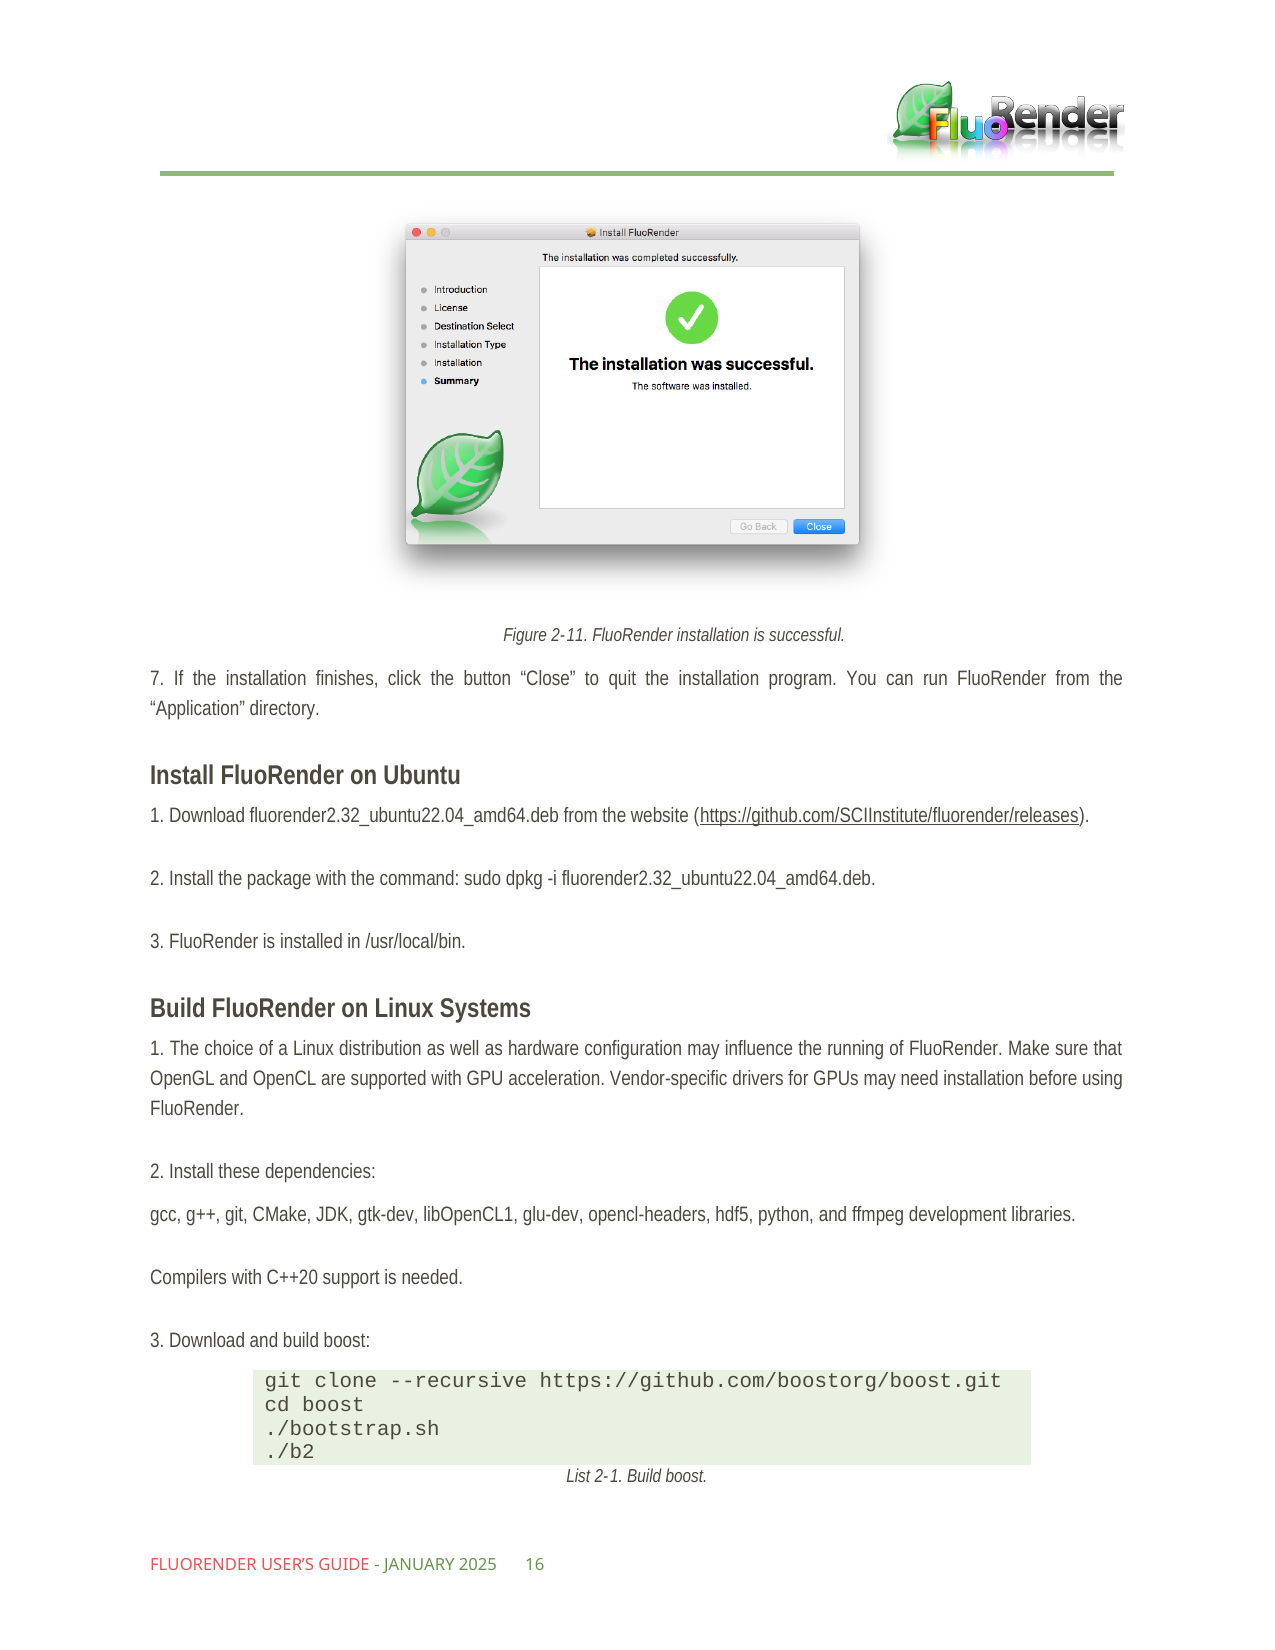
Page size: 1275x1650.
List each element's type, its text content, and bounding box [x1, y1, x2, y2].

text Figure 2-11. FluoRender installation is successful. [225, 624, 1125, 645]
subtitle Build FluoRender on Linux Systems [150, 993, 1125, 1024]
subtitle Install FluoRender on Ubuntu [150, 759, 1125, 790]
table_header git clone --recursive https://github.com/boostorg/boost.git cd boost ./bootstrap.sh ./b2 [253, 1370, 1031, 1465]
text Compilers with C++20 support is needed. [150, 1265, 1125, 1289]
text 1. Download fluorender2.32_ubuntu22.04_amd64.deb from the website (https://github.com/SCIInstitute/fluorender/releases). [150, 803, 1125, 827]
picture [887, 75, 1125, 165]
text List 2-1. Build boost. [150, 1465, 1125, 1487]
text 2. Install the package with the command: sudo dpkg -i fluorender2.32_ubuntu22.04_amd64.deb. [150, 866, 1125, 890]
picture [362, 188, 913, 618]
text 2. Install these dependencies: [150, 1159, 1125, 1183]
text 1. The choice of a Linux distribution as well as hardware configuration may influence the running of FluoRender. Make sure that OpenGL and OpenCL are supported with GPU acceleration. Vendor-specific drivers for GPUs may need installation before using FluoRender. [150, 1036, 1125, 1120]
text 3. FluoRender is installed in /usr/local/bin. [150, 929, 1125, 953]
text gcc, g++, git, CMake, JDK, gtk-dev, libOpenCL1, glu-dev, opencl-headers, hdf5, python, and ffmpeg development libraries. [150, 1202, 1125, 1226]
text 3. Download and build boost: [150, 1328, 1125, 1352]
text 7. If the installation finishes, click the button “Close” to quit the installation program. You can run FluoRender from the “Application” directory. [150, 666, 1125, 720]
